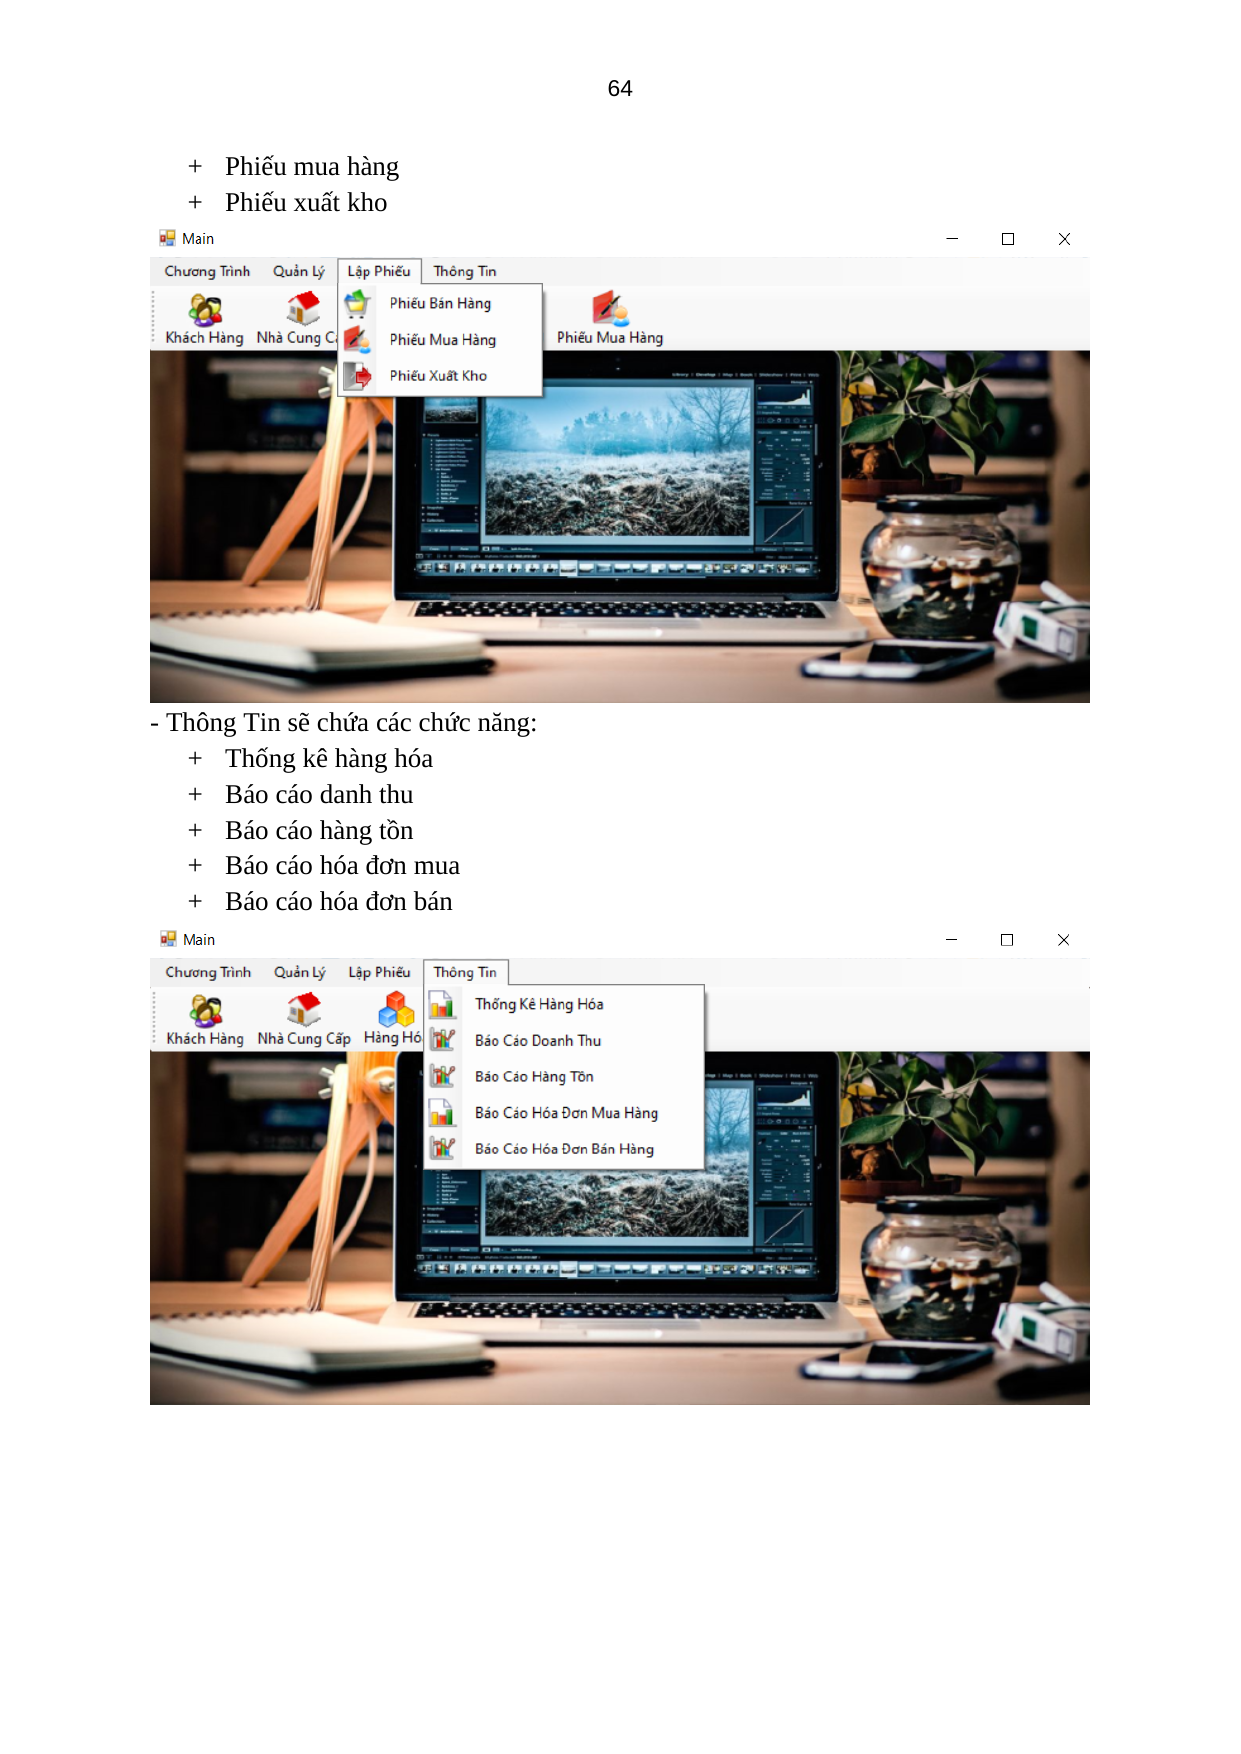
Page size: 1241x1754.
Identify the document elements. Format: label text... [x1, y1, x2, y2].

list Báo cáo danh thu [187, 778, 1090, 809]
list Báo cáo hóa đơn bán [187, 885, 1090, 916]
list Báo cáo hàng tồn [187, 814, 1090, 845]
picture [150, 221, 1090, 703]
text - Thông Tin sẽ chứa các chức năng: [150, 707, 1090, 738]
list Báo cáo hóa đơn mua [187, 849, 1090, 881]
list Phiếu xuất kho [187, 186, 1090, 217]
list Thống kê hàng hóa [187, 742, 1090, 773]
list Phiếu mua hàng [187, 150, 1090, 181]
picture [150, 921, 1090, 1405]
